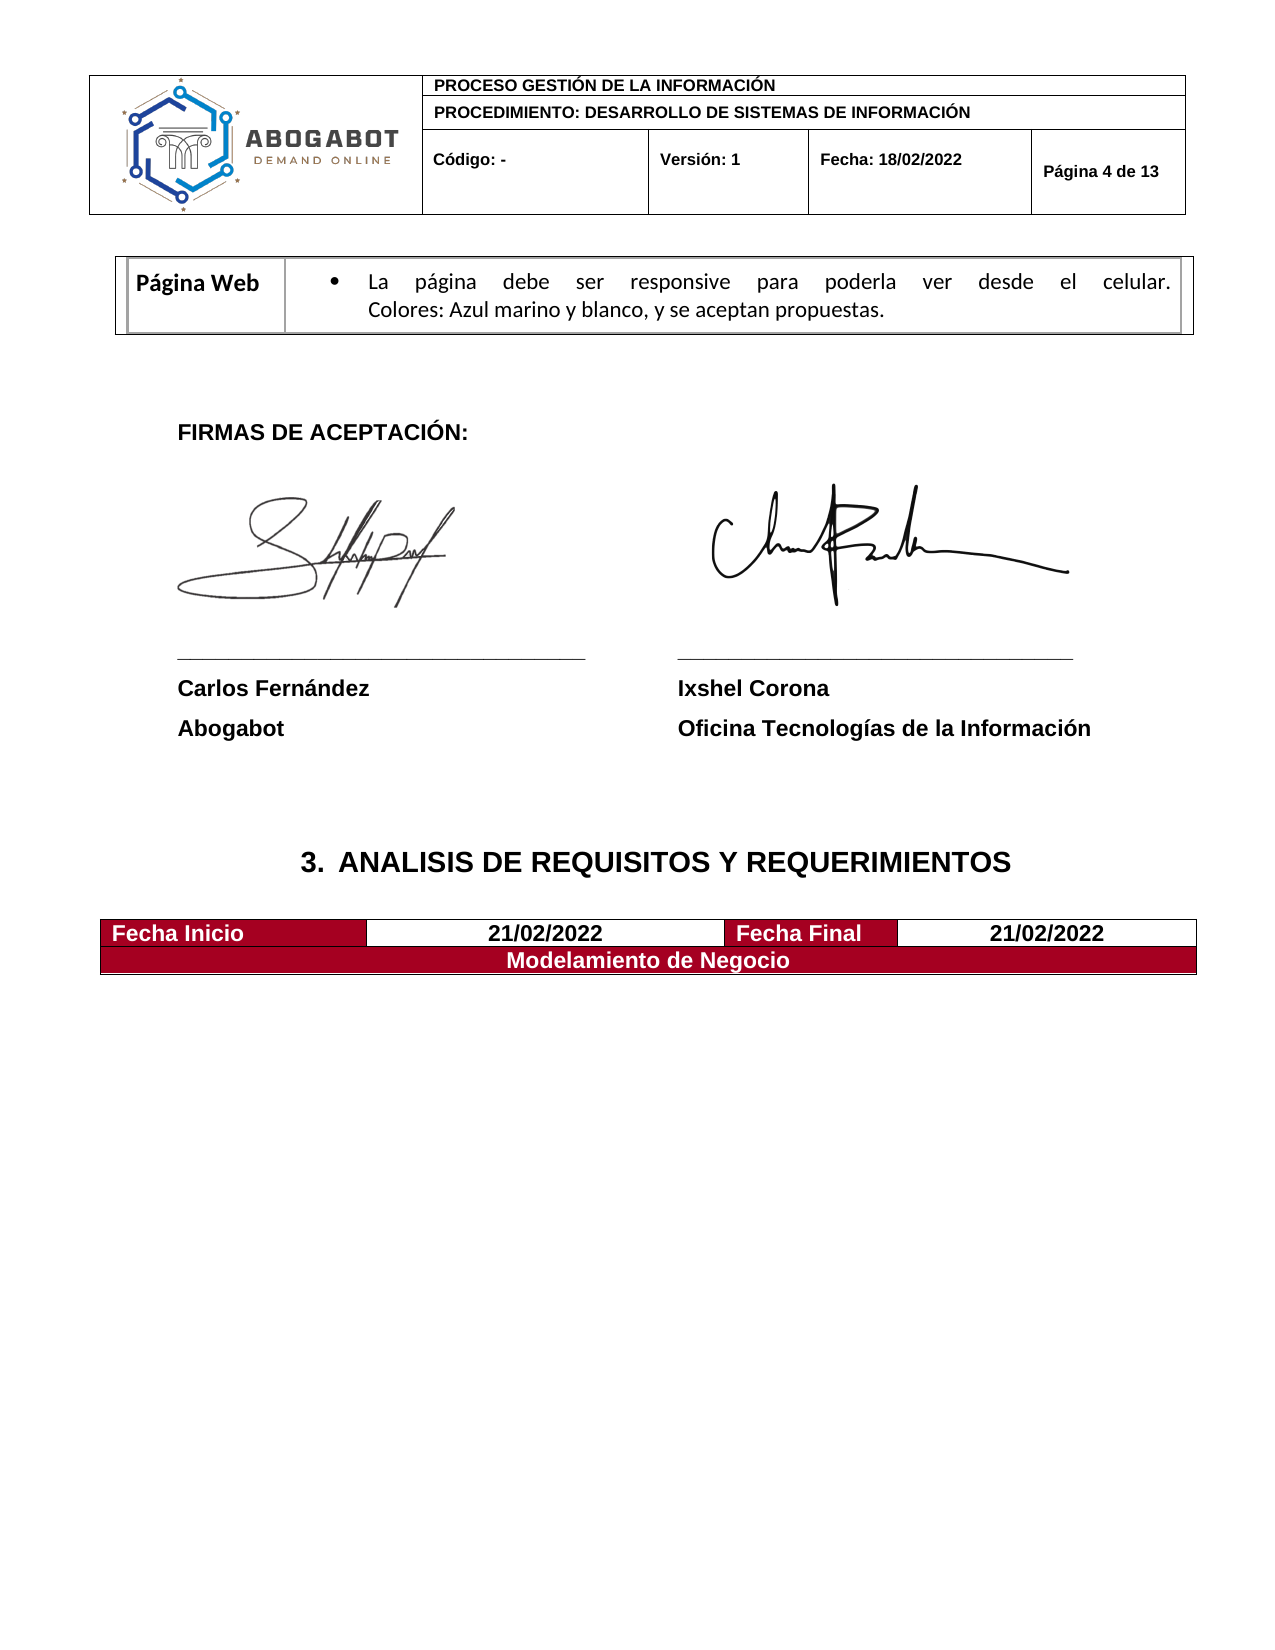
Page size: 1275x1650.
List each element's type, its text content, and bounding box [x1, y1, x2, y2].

table_header 21/02/2022 [367, 920, 724, 946]
picture [112, 76, 399, 213]
text ________________________________ _______________________________ [177, 636, 1098, 662]
table_header Fecha Inicio [101, 920, 366, 946]
table_cell [116, 257, 126, 334]
text Abogabot Oficina Tecnologías de la Información [177, 714, 1098, 741]
text FIRMAS DE ACEPTACIÓN: [177, 419, 1098, 445]
table_header 21/02/2022 [898, 920, 1196, 946]
table_cell [286, 259, 1180, 332]
picture [671, 464, 1083, 628]
picture [177, 497, 457, 622]
table_cell [1182, 257, 1193, 334]
text Carlos Fernández Ixshel Corona [177, 675, 1098, 701]
table_cell [129, 259, 284, 332]
subtitle ANALISIS DE REQUISITOS Y REQUERIMIENTOS [215, 845, 1098, 879]
table_cell Modelamiento de Negocio [101, 947, 1196, 973]
table_header Fecha Final [725, 920, 897, 946]
